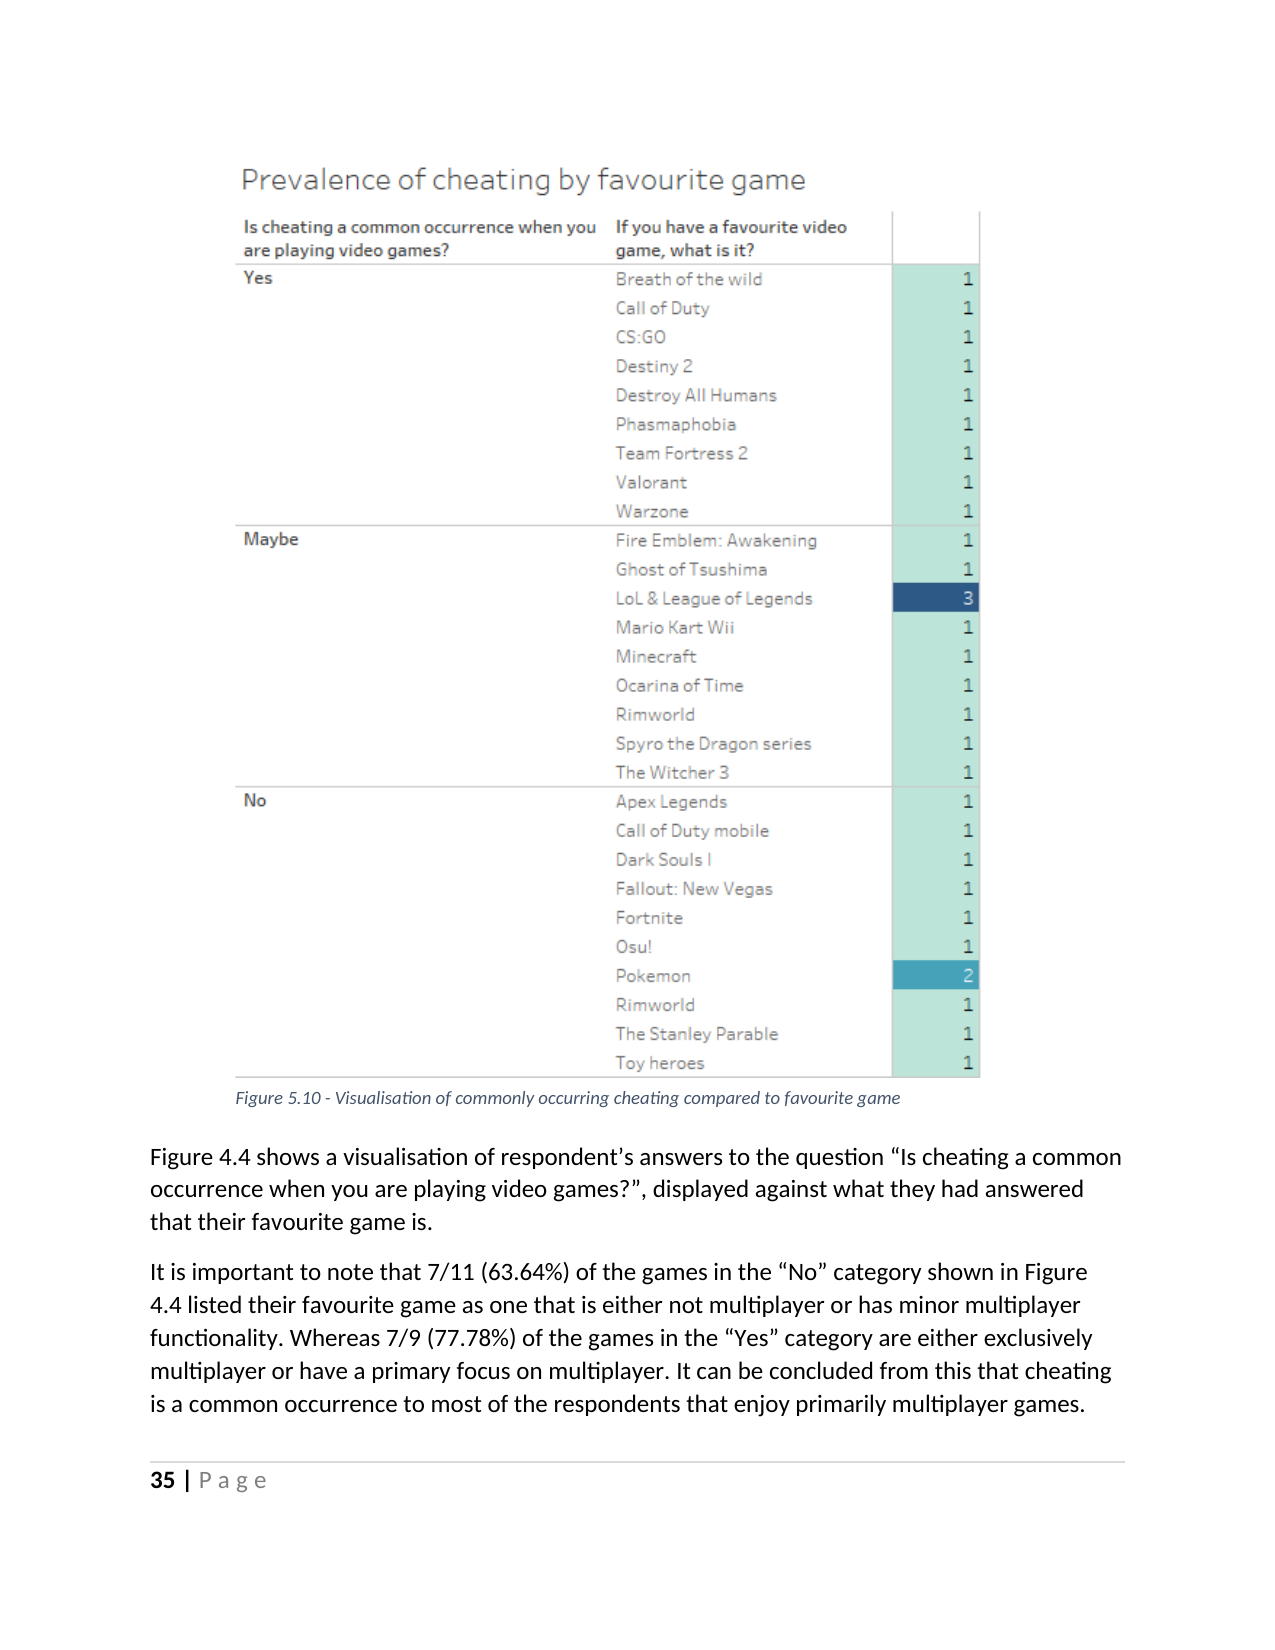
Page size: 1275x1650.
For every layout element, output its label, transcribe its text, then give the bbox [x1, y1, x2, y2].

text It is important to note that 7/11 (63.64%) of the games in the “No” category shown in Figure 4.4 listed their favourite game as one that is either not multiplayer or has minor multiplayer functionality. Whereas 7/9 (77.78%) of the games in the “Yes” category are either exclusively multiplayer or have a primary focus on multiplayer. It can be concluded from this that cheating is a common occurrence to most of the respondents that enjoy primarily multiplayer games. [150, 1256, 1125, 1418]
picture [235, 150, 982, 1078]
